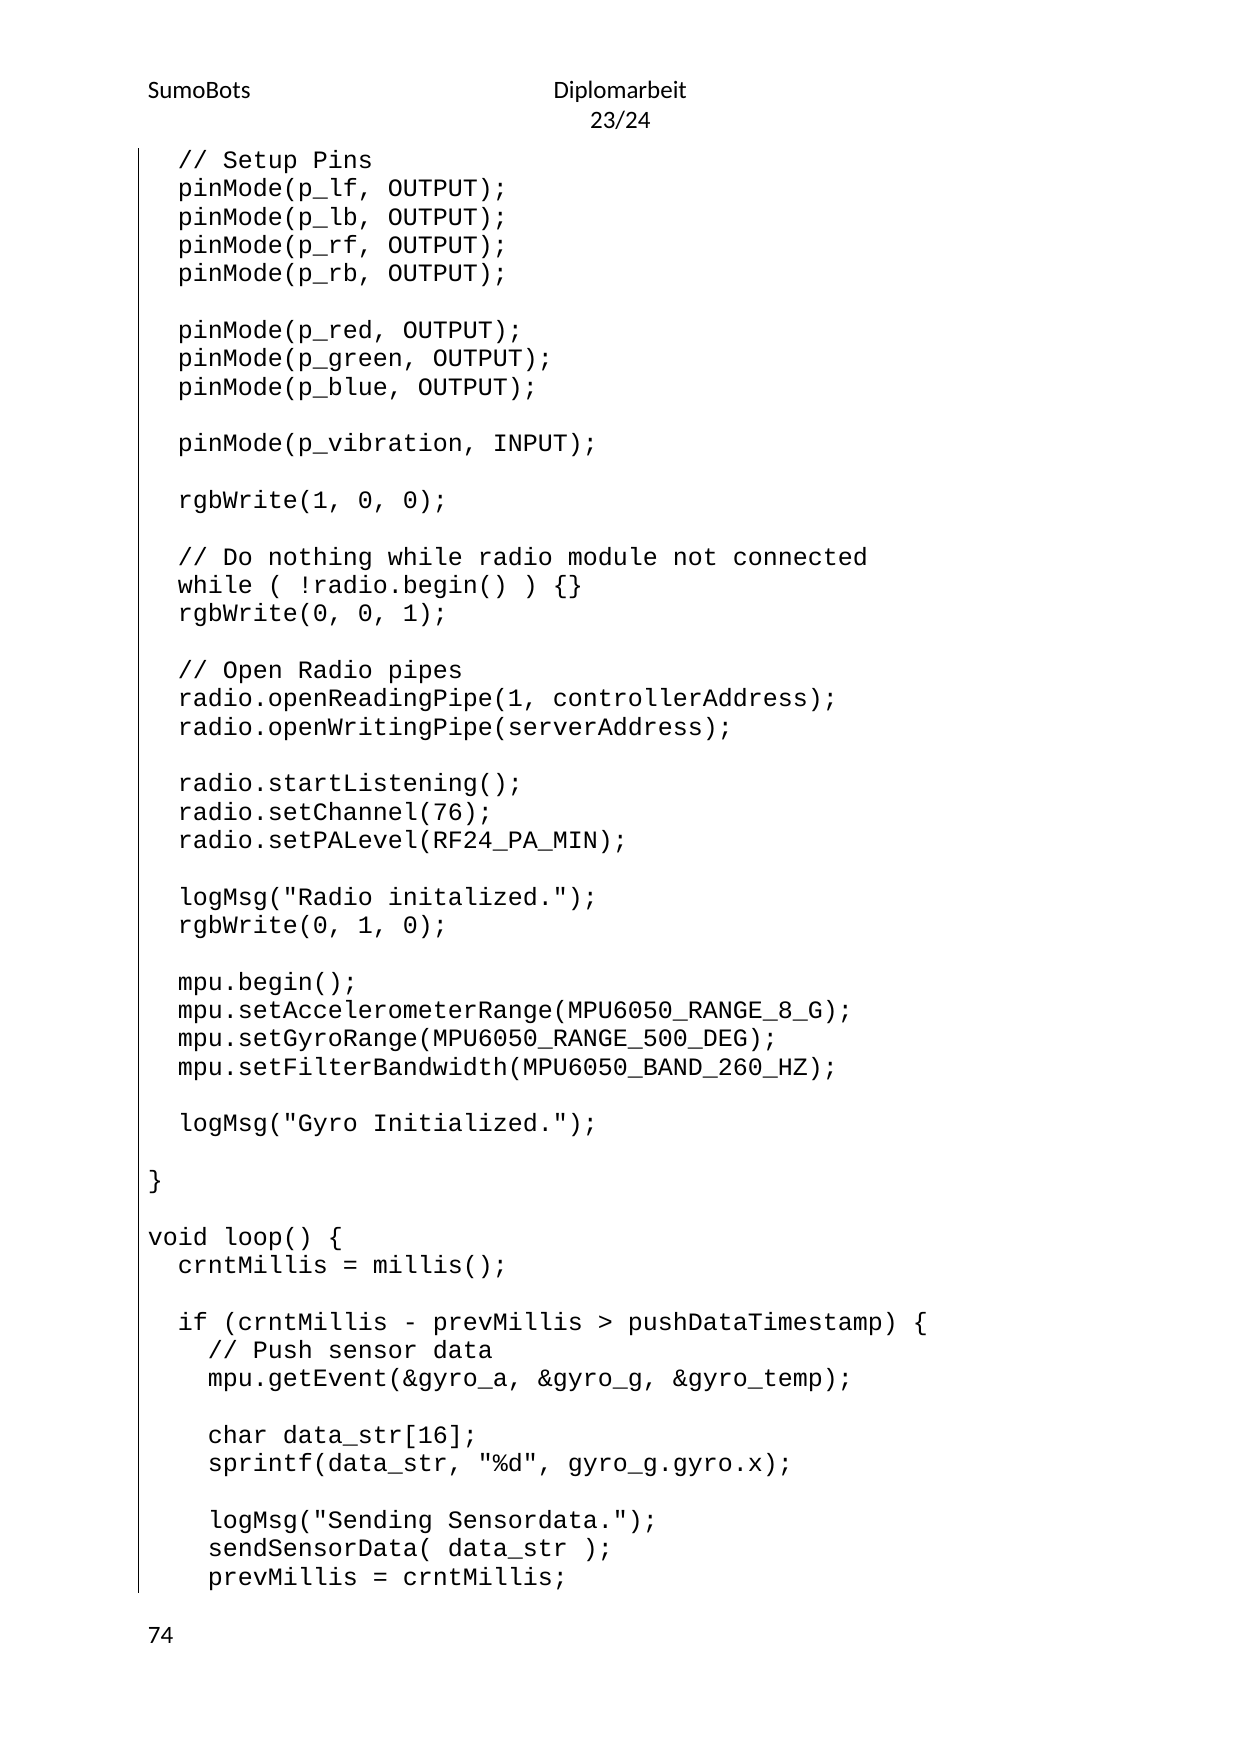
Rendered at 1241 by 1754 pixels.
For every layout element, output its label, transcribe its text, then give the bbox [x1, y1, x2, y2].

text pinMode(p_blue, OUTPUT); [148, 374, 1093, 403]
text radio.setChannel(76); [148, 799, 1093, 828]
text radio.setPALevel(RF24_PA_MIN); [148, 828, 1093, 856]
text } [148, 1168, 1093, 1196]
text if (crntMillis - prevMillis > pushDataTimestamp) { [148, 1309, 1093, 1338]
text // Setup Pins [148, 148, 1093, 176]
text // Do nothing while radio module not connected [148, 544, 1093, 573]
text logMsg("Radio initalized."); [148, 884, 1093, 913]
text radio.openReadingPipe(1, controllerAddress); [148, 686, 1093, 714]
text radio.startListening(); [148, 771, 1093, 799]
text prevMillis = crntMillis; [148, 1564, 1093, 1593]
text char data_str[16]; [148, 1423, 1093, 1451]
text pinMode(p_vibration, INPUT); [148, 431, 1093, 459]
text radio.openWritingPipe(serverAddress); [148, 714, 1093, 743]
text pinMode(p_rf, OUTPUT); [148, 233, 1093, 261]
text // Open Radio pipes [148, 658, 1093, 686]
text rgbWrite(1, 0, 0); [148, 488, 1093, 516]
text // Push sensor data [148, 1338, 1093, 1366]
text while ( !radio.begin() ) {} [148, 573, 1093, 601]
text sprintf(data_str, "%d", gyro_g.gyro.x); [148, 1451, 1093, 1479]
text pinMode(p_lb, OUTPUT); [148, 204, 1093, 233]
text rgbWrite(0, 1, 0); [148, 913, 1093, 941]
text void loop() { [148, 1224, 1093, 1253]
text mpu.begin(); [148, 969, 1093, 998]
text pinMode(p_lf, OUTPUT); [148, 176, 1093, 204]
text pinMode(p_green, OUTPUT); [148, 346, 1093, 374]
text sendSensorData( data_str ); [148, 1536, 1093, 1564]
text mpu.setFilterBandwidth(MPU6050_BAND_260_HZ); [148, 1054, 1093, 1083]
text pinMode(p_red, OUTPUT); [148, 318, 1093, 346]
text mpu.setGyroRange(MPU6050_RANGE_500_DEG); [148, 1026, 1093, 1054]
text crntMillis = millis(); [148, 1253, 1093, 1281]
text logMsg("Gyro Initialized."); [148, 1111, 1093, 1139]
text logMsg("Sending Sensordata."); [148, 1508, 1093, 1536]
text mpu.getEvent(&gyro_a, &gyro_g, &gyro_temp); [148, 1366, 1093, 1394]
text pinMode(p_rb, OUTPUT); [148, 261, 1093, 289]
text mpu.setAccelerometerRange(MPU6050_RANGE_8_G); [148, 998, 1093, 1026]
text rgbWrite(0, 0, 1); [148, 601, 1093, 629]
